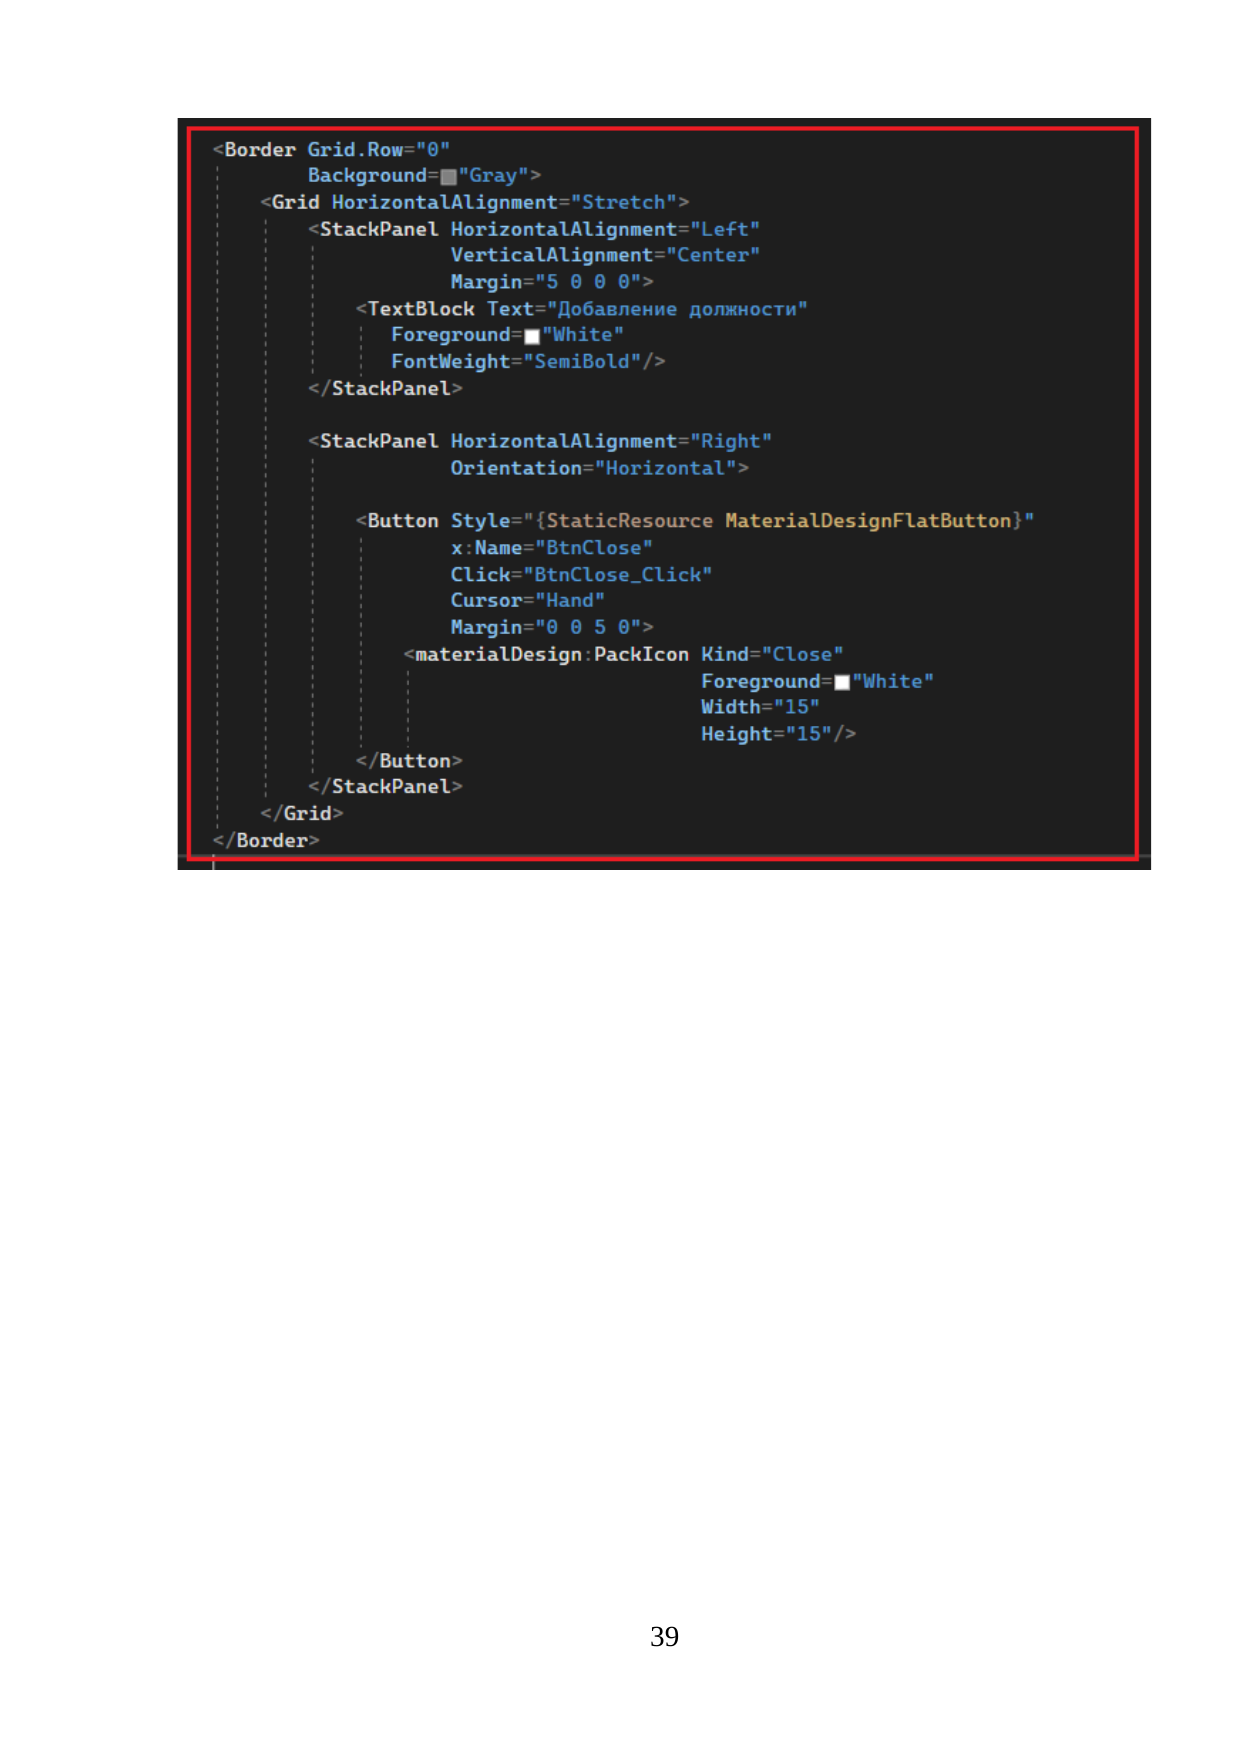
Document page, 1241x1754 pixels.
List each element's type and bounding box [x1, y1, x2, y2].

picture [177, 118, 1152, 870]
